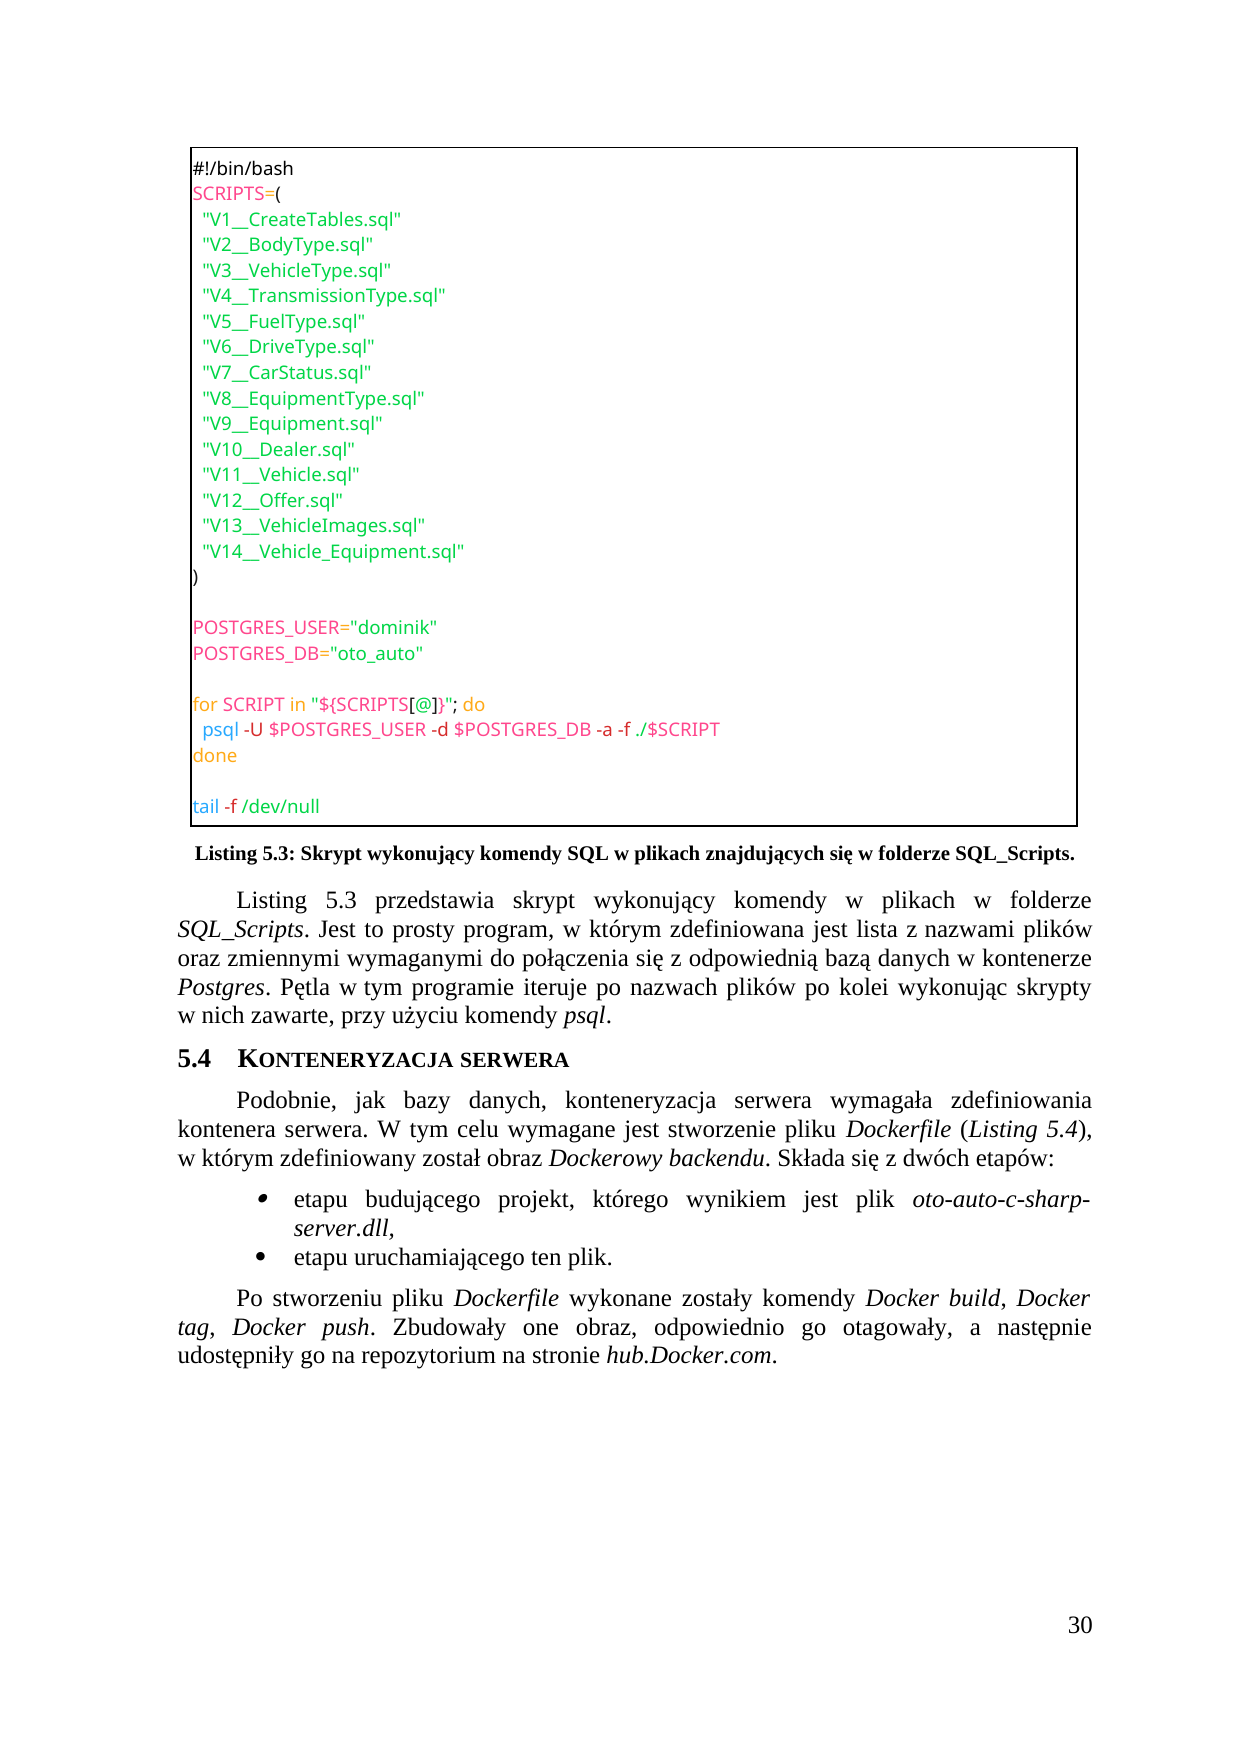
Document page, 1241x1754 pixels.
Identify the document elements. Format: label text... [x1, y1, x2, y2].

subtitle Konteneryzacja serwera [177, 1042, 1092, 1073]
text Listing 5.3: Skrypt wykonujący komendy SQL w plikach znajdujących się w folderze SQL_Scripts. [177, 841, 1092, 864]
list etapu uruchamiającego ten plik. [256, 1242, 1092, 1270]
text Listing 5.3 przedstawia skrypt wykonujący komendy w plikach w folderze SQL_Scripts. Jest to prosty program, w którym zdefiniowana jest lista z nazwami plików oraz zmiennymi wymaganymi do połączenia się z odpowiednią bazą danych w kontenerze Postgres. Pętla w tym programie iteruje po nazwach plików po kolei wykonując skrypty w nich zawarte, przy użyciu komendy psql. [177, 885, 1092, 1029]
list etapu budującego projekt, którego wynikiem jest plik oto-auto-c-sharp-server.dll, [256, 1184, 1092, 1242]
text Po stworzeniu pliku Dockerfile wykonane zostały komendy Docker build, Docker tag, Docker push. Zbudowały one obraz, odpowiednio go otagowały, a następnie udostępniły go na repozytorium na stronie hub.Docker.com. [177, 1283, 1092, 1369]
text Podobnie, jak bazy danych, konteneryzacja serwera wymagała zdefiniowania kontenera serwera. W tym celu wymagane jest stworzenie pliku Dockerfile (Listing 5.4), w którym zdefiniowany został obraz Dockerowy backendu. Składa się z dwóch etapów: [177, 1085, 1092, 1172]
